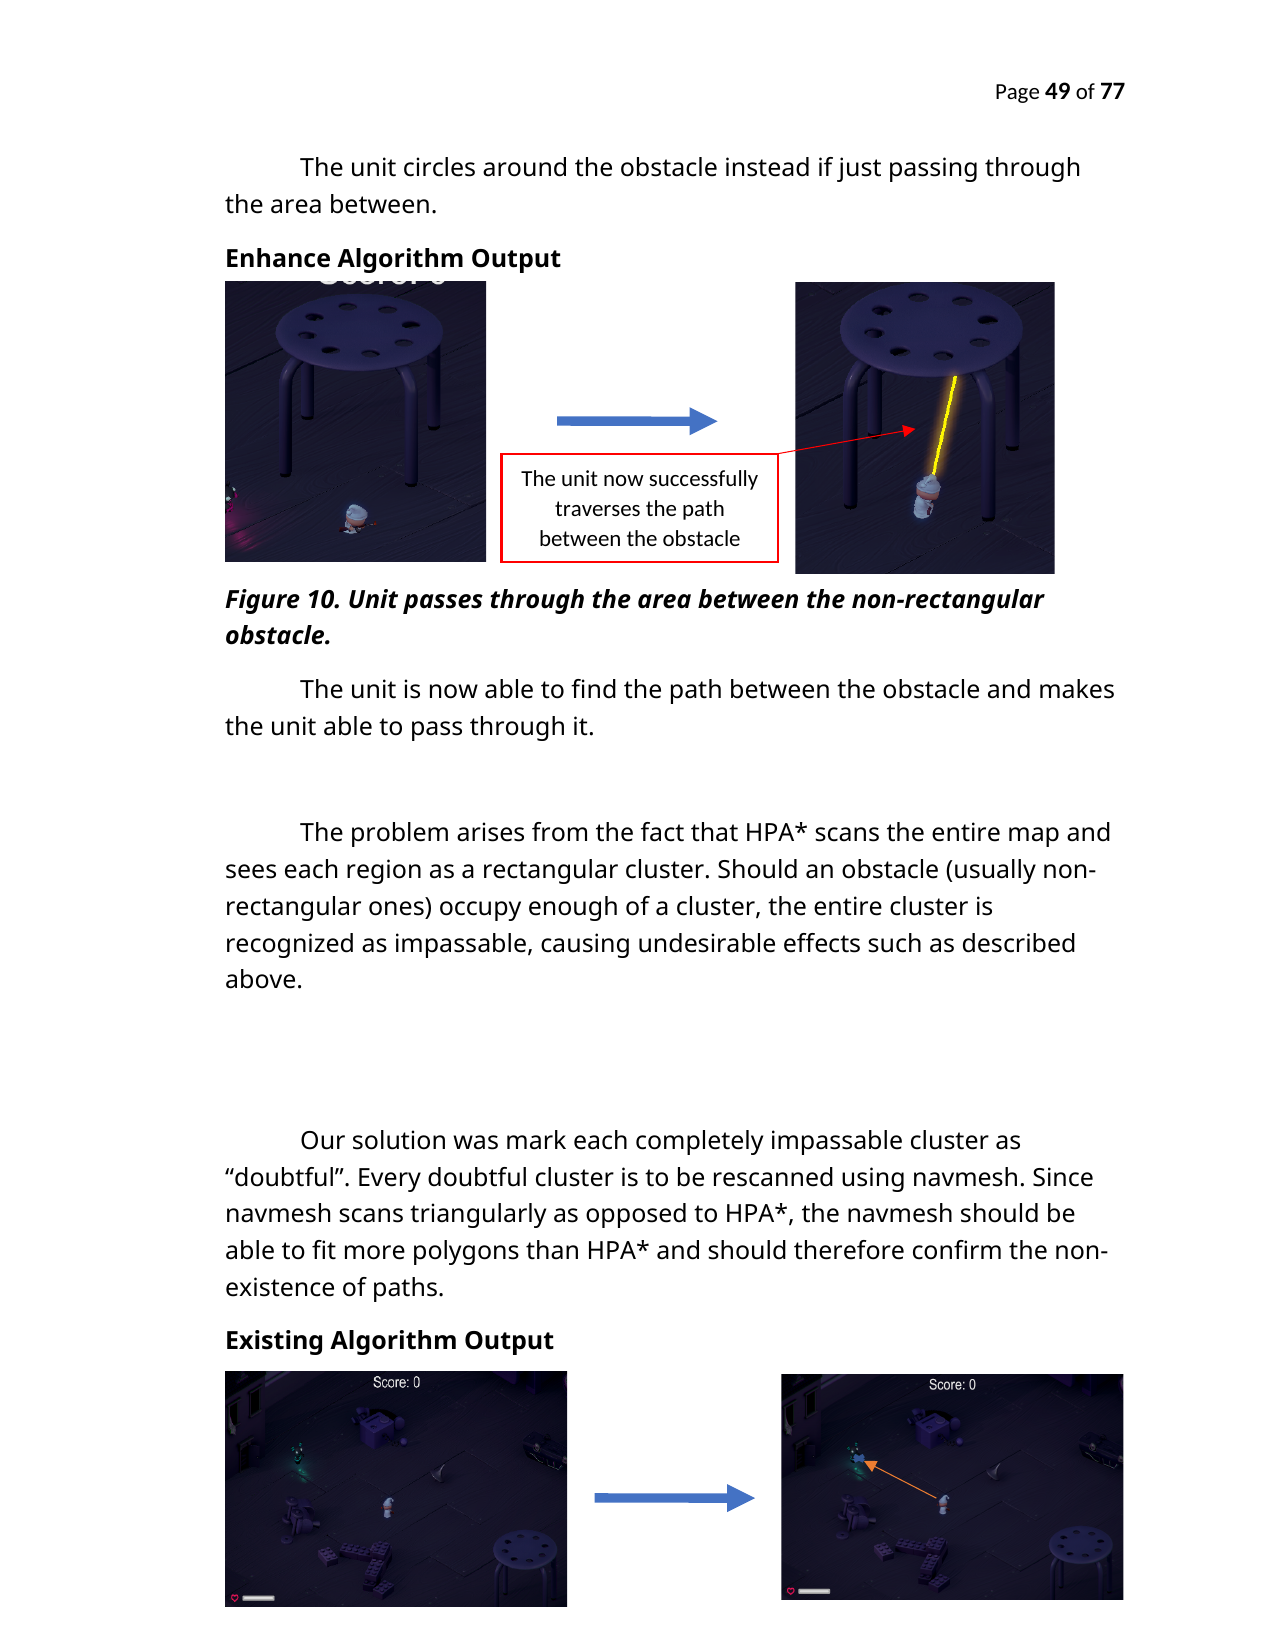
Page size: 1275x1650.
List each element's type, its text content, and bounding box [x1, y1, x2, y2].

text The problem arises from the fact that HPA* scans the entire map and sees each region as a rectangular cluster. Should an obstacle (usually non-rectangular ones) occupy enough of a cluster, the entire cluster is recognized as impassable, causing undesirable effects such as described above. [225, 815, 1125, 996]
picture [225, 281, 487, 562]
text Existing Algorithm Output [225, 1323, 1125, 1357]
picture [225, 1371, 568, 1607]
text Our solution was mark each completely impassable cluster as “doubtful”. Every doubtful cluster is to be rescanned using navmesh. Since navmesh scans triangularly as opposed to HPA*, the navmesh should be able to fit more polygons than HPA* and should therefore confirm the non-existence of paths. [225, 1122, 1125, 1304]
text The unit circles around the obstacle instead if just passing through the area between. [225, 150, 1125, 221]
text Enhance Algorithm Output [225, 240, 1125, 274]
picture [795, 282, 1055, 574]
picture [781, 1374, 1124, 1600]
text The unit is now able to find the path between the obstacle and makes the unit able to pass through it. [225, 671, 1125, 742]
